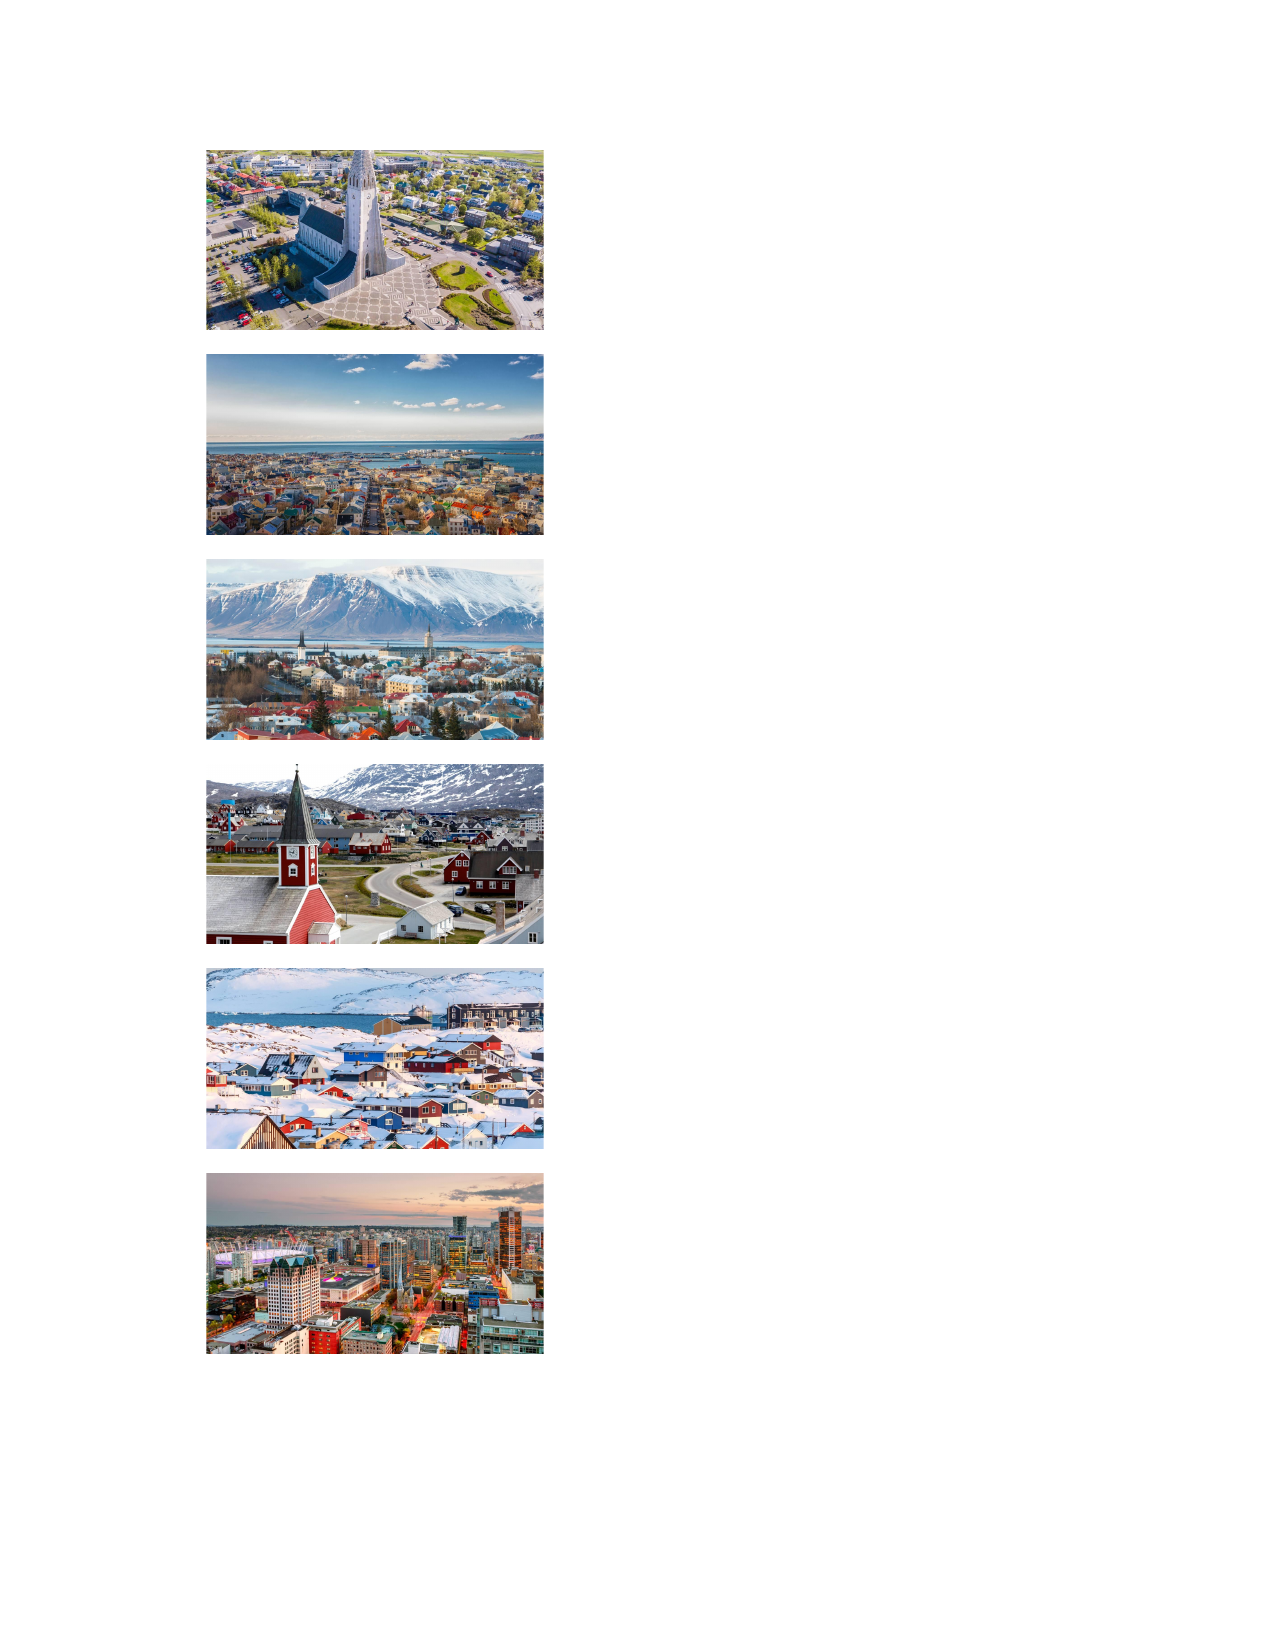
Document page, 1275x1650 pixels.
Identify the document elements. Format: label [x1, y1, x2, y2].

picture [206, 150, 544, 330]
picture [206, 968, 544, 1149]
picture [206, 354, 544, 535]
picture [206, 559, 544, 740]
picture [206, 764, 544, 944]
picture [206, 1173, 544, 1354]
